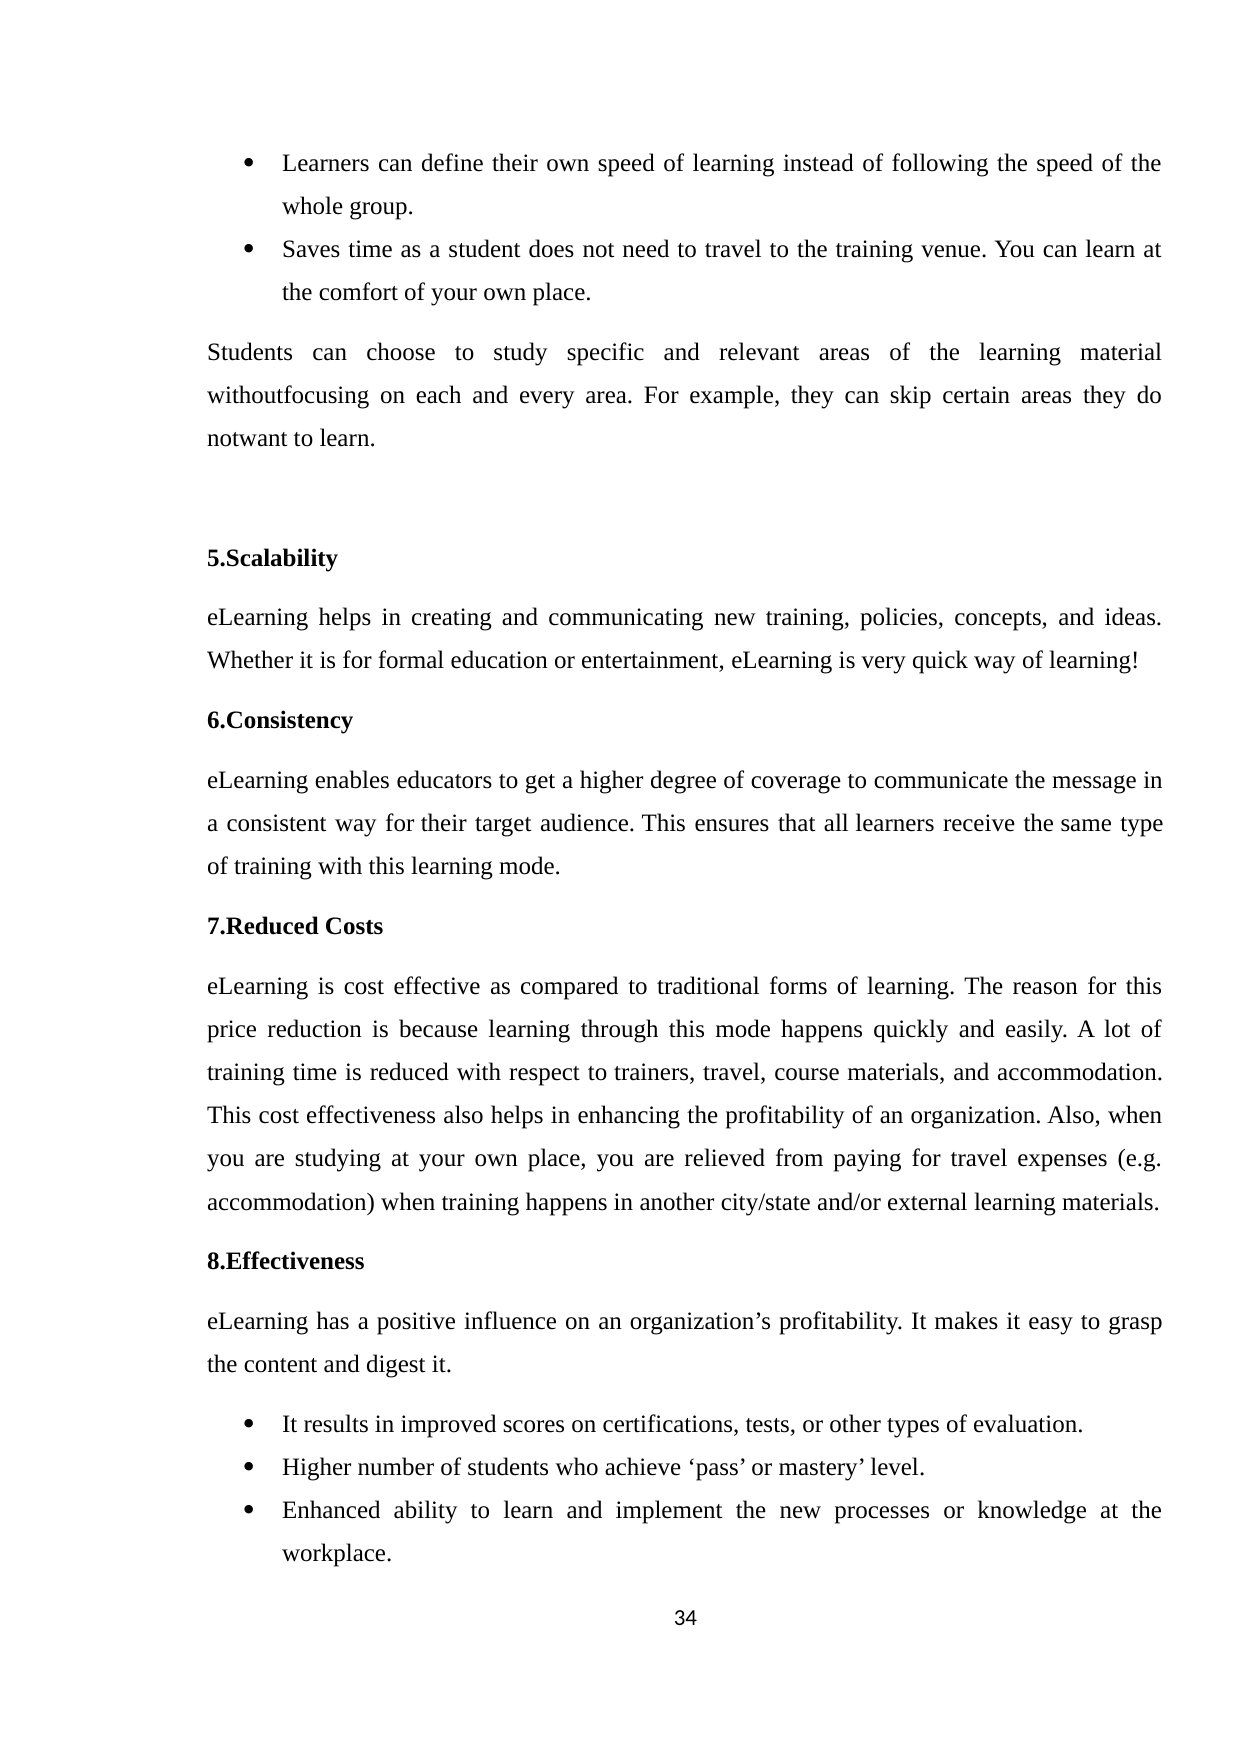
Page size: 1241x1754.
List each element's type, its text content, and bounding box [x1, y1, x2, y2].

text eLearning is cost effective as compared to traditional forms of learning. The reason for this price reduction is because learning through this mode happens quickly and easily. A lot of training time is reduced with respect to trainers, travel, course materials, and accommodation. This cost effectiveness also helps in enhancing the profitability of an organization. Also, when you are studying at your own place, you are relieved from paying for travel expenses (e.g. accommodation) when training happens in another city/state and/or external learning materials. [207, 971, 1163, 1215]
list Higher number of students who achieve ‘pass’ or mastery’ level. [244, 1452, 1163, 1481]
text Students can choose to study specific and relevant areas of the learning material withoutfocusing on each and every area. For example, they can skip certain areas they do notwant to learn. [207, 337, 1163, 452]
text 6.Consistency [207, 705, 1163, 734]
text eLearning helps in creating and communicating new training, policies, concepts, and ideas. Whether it is for formal education or entertainment, eLearning is very quick way of learning! [207, 602, 1163, 674]
list Enhanced ability to learn and implement the new processes or knowledge at the workplace. [244, 1495, 1163, 1567]
text 7.Reduced Costs [207, 911, 1163, 940]
text 8.Effectiveness [207, 1246, 1163, 1275]
text eLearning enables educators to get a higher degree of coverage to communicate the message in a consistent way for their target audience. This ensures that all learners receive the same type of training with this learning mode. [207, 765, 1163, 880]
text eLearning has a positive influence on an organization’s profitability. It makes it easy to grasp the content and digest it. [207, 1306, 1163, 1378]
list It results in improved scores on certifications, tests, or other types of evaluation. [244, 1409, 1163, 1438]
list Saves time as a student does not need to travel to the training venue. You can learn at the comfort of your own place. [244, 234, 1163, 306]
list Learners can define their own speed of learning instead of following the speed of the whole group. [244, 148, 1163, 219]
text 5.Scalability [207, 543, 1163, 571]
